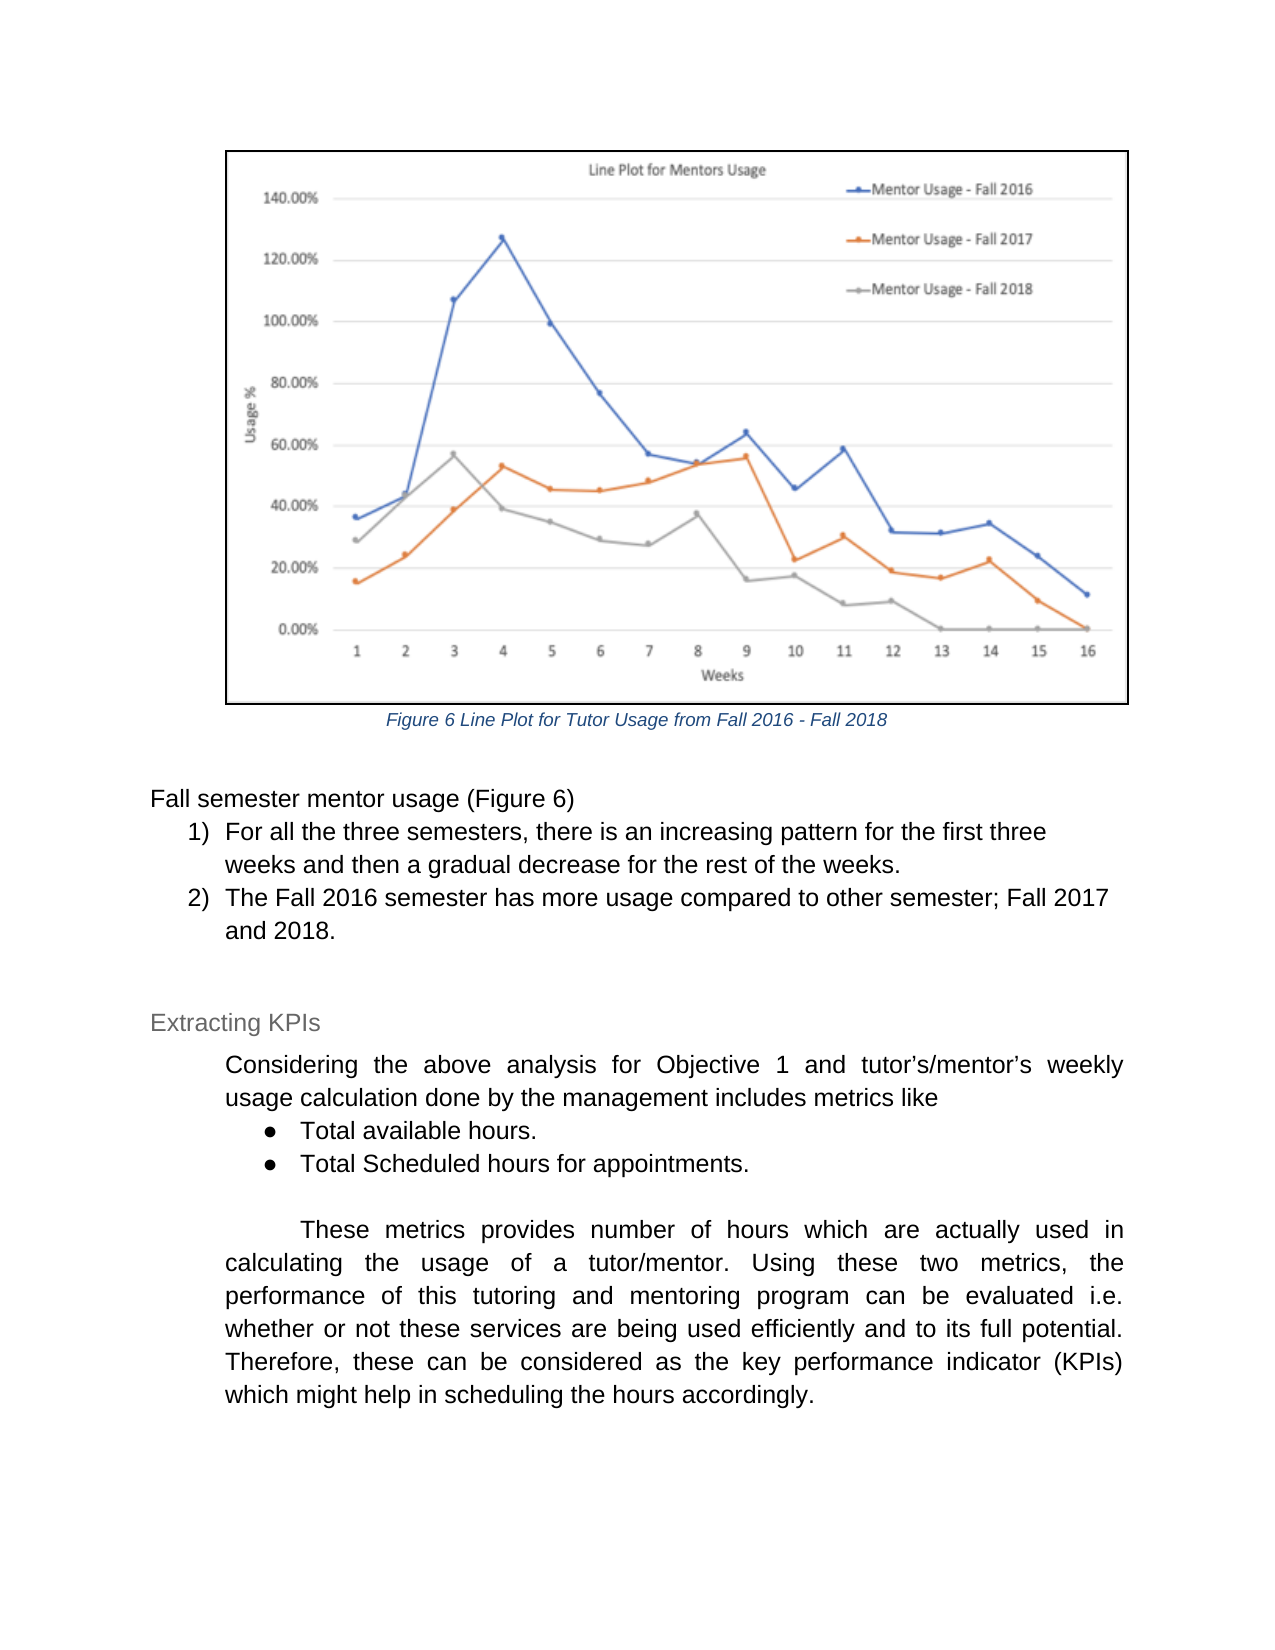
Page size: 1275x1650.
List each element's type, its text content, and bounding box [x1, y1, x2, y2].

text Figure 6 Line Plot for Tutor Usage from Fall 2016 - Fall 2018 [150, 708, 1125, 730]
subtitle Extracting KPIs [150, 1008, 1125, 1037]
text Considering the above analysis for Objective 1 and tutor’s/mentor’s weekly usage calculation done by the management includes metrics like [225, 1050, 1125, 1112]
list Total available hours. [262, 1116, 1125, 1144]
list For all the three semesters, there is an increasing pattern for the first three weeks and then a gradual decrease for the rest of the weeks. [187, 817, 1125, 879]
text Fall semester mentor usage (Figure 6) [150, 784, 1125, 813]
picture [227, 152, 1127, 703]
text These metrics provides number of hours which are actually used in calculating the usage of a tutor/mentor. Using these two metrics, the performance of this tutoring and mentoring program can be evaluated i.e. whether or not these services are being used efficiently and to its full potential. Therefore, these can be considered as the key performance indicator (KPIs) which might help in scheduling the hours accordingly. [225, 1215, 1125, 1409]
list The Fall 2016 semester has more usage compared to other semester; Fall 2017 and 2018. [187, 883, 1125, 945]
list Total Scheduled hours for appointments. [262, 1149, 1125, 1178]
